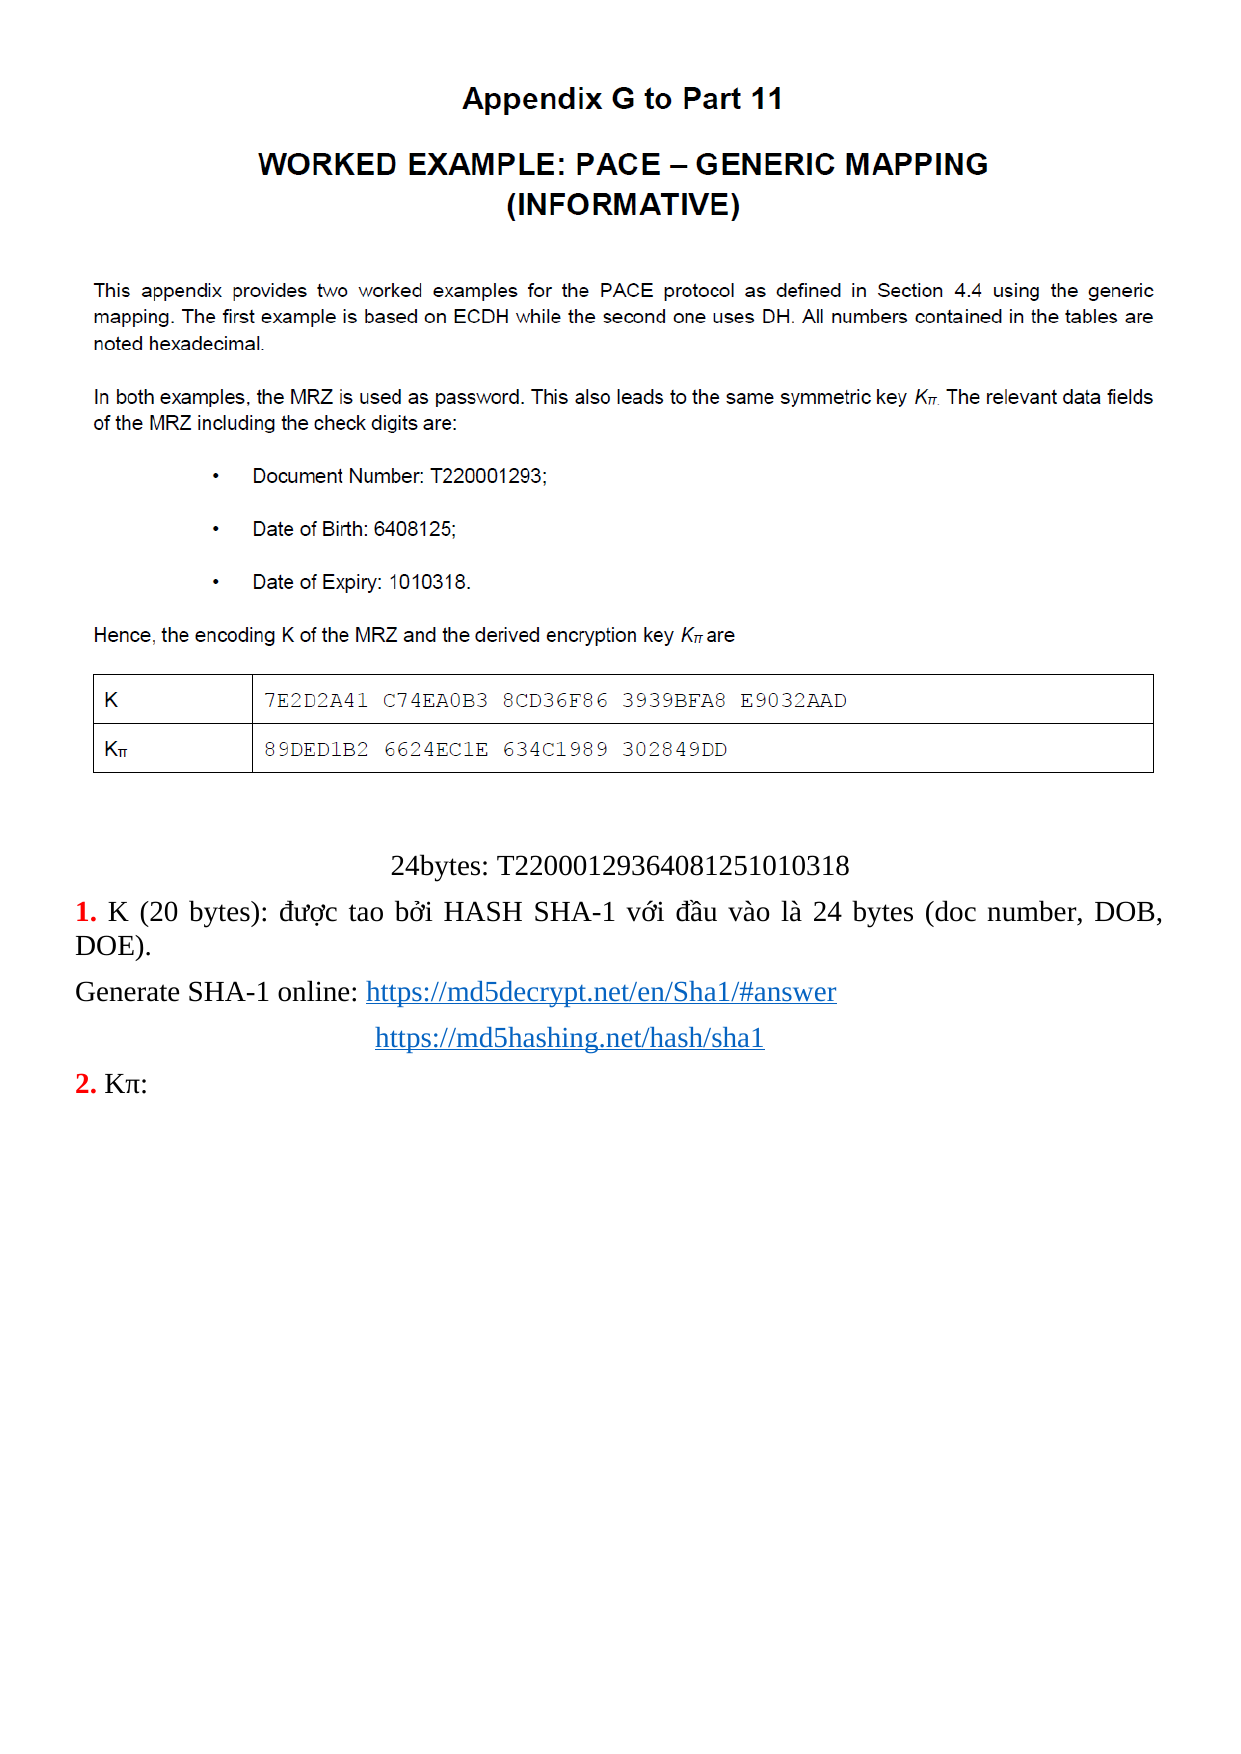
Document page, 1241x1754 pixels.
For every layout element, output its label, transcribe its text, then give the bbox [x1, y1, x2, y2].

text 24bytes: T22000129364081251010318 [75, 848, 1165, 882]
text 1. K (20 bytes): được tao bởi HASH SHA-1 với đầu vào là 24 bytes (doc number, DOB, DOE). [75, 894, 1165, 961]
text Generate SHA-1 online: https://md5decrypt.net/en/Sha1/#answer [75, 974, 1165, 1007]
picture [75, 75, 1166, 790]
text https://md5hashing.net/hash/sha1 [300, 1020, 1165, 1053]
text 2. Kπ: [75, 1066, 1165, 1099]
